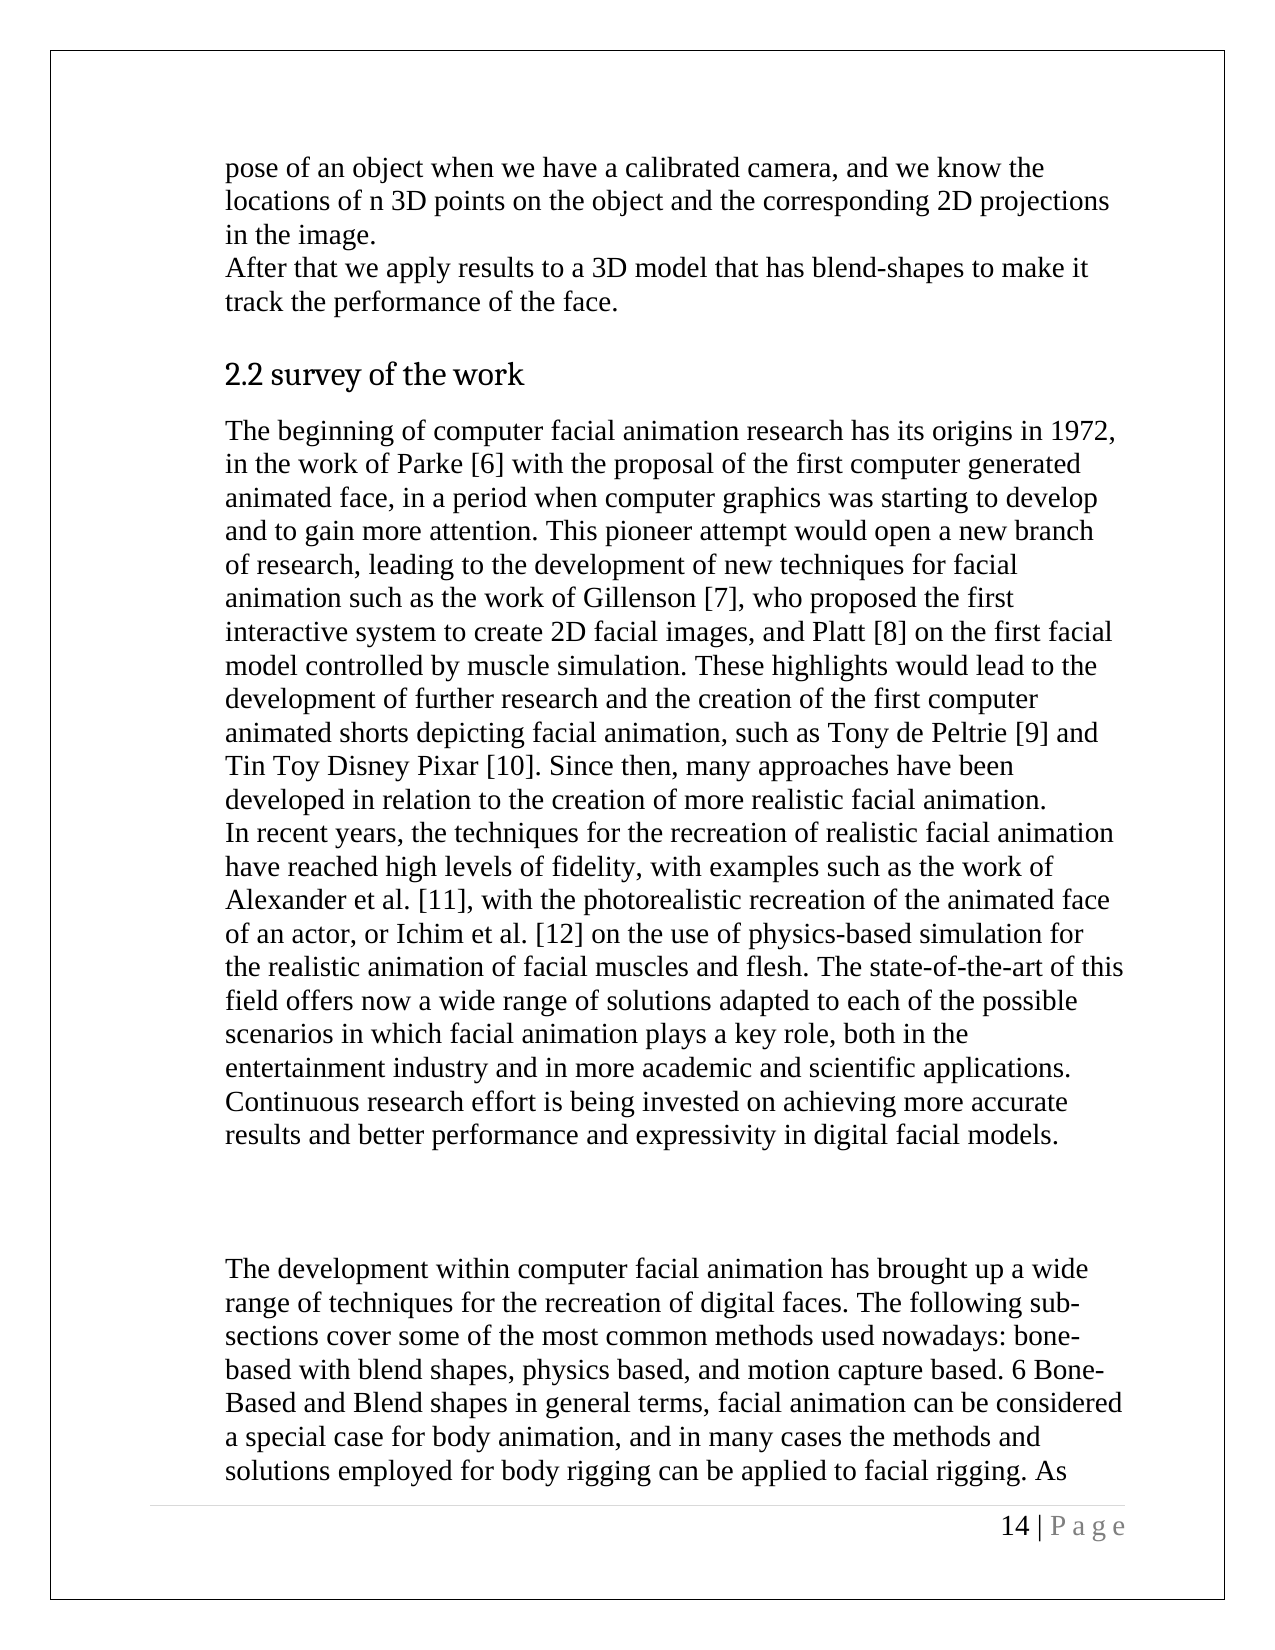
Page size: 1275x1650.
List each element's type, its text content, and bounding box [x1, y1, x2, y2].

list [225, 1251, 1125, 1486]
subtitle 2.2 survey of the work [150, 355, 1125, 394]
list The beginning of computer facial animation research has its origins in 1972, in the work of Parke [6] with the proposal of the first computer generated animated face, in a period when computer graphics was starting to develop and to gain more attention. This pioneer attempt would open a new branch of research, leading to the development of new techniques for facial animation such as the work of Gillenson [7], who proposed the first interactive system to create 2D facial images, and Platt [8] on the first facial model controlled by muscle simulation. These highlights would lead to the development of further research and the creation of the first computer animated shorts depicting facial animation, such as Tony de Peltrie [9] and Tin Toy Disney Pixar [10]. Since then, many approaches have been developed in relation to the creation of more realistic facial animation. [225, 413, 1125, 815]
list In recent years, the techniques for the recreation of realistic facial animation have reached high levels of fidelity, with examples such as the work of Alexander et al. [11], with the photorealistic recreation of the animated face of an actor, or Ichim et al. [12] on the use of physics-based simulation for the realistic animation of facial muscles and flesh. The state-of-the-art of this field offers now a wide range of solutions adapted to each of the possible scenarios in which facial animation plays a key role, both in the entertainment industry and in more academic and scientific applications. Continuous research effort is being invested on achieving more accurate results and better performance and expressivity in digital facial models. [225, 815, 1125, 1151]
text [225, 150, 1125, 251]
text After that we apply results to a 3D model that has blend-shapes to make it track the performance of the face. [225, 251, 1125, 318]
